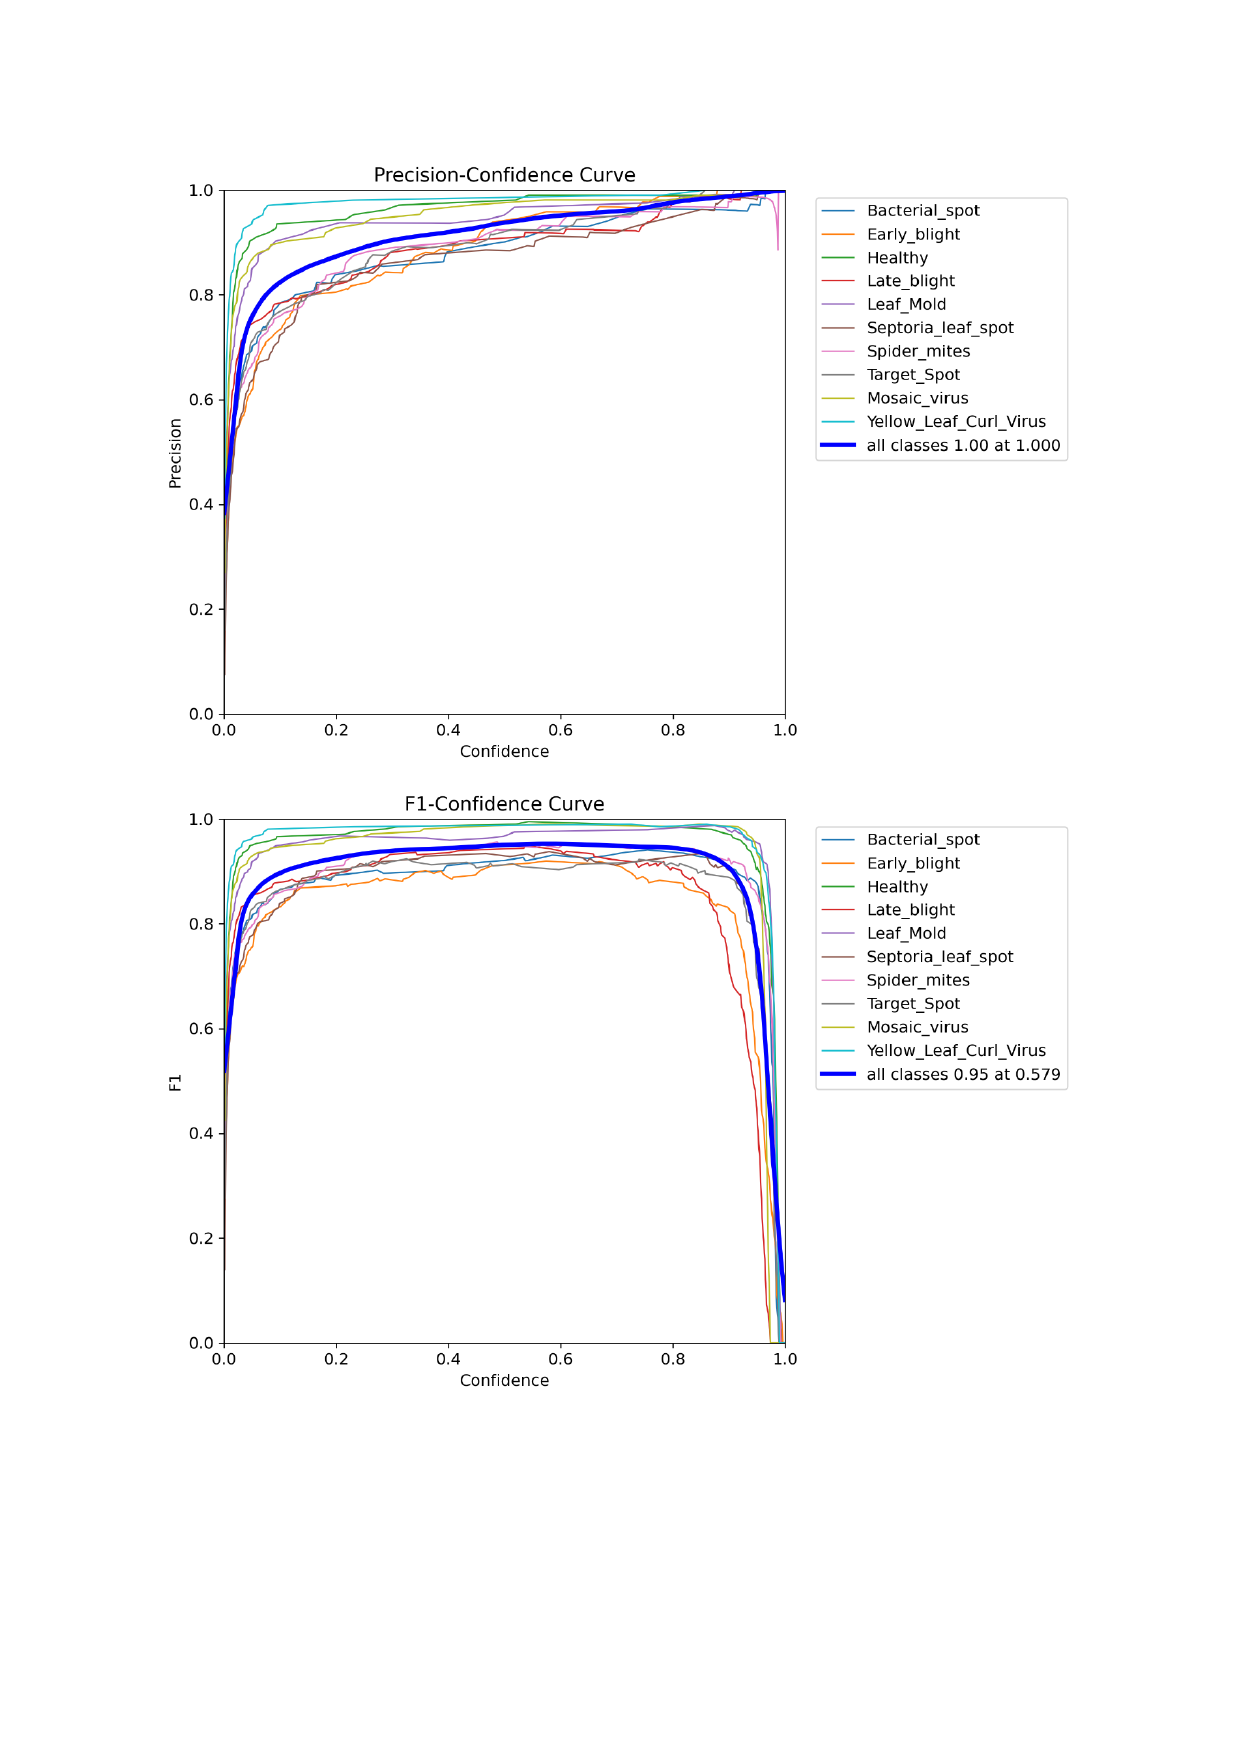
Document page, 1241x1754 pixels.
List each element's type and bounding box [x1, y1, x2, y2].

picture [150, 778, 1091, 1406]
picture [150, 150, 1091, 777]
